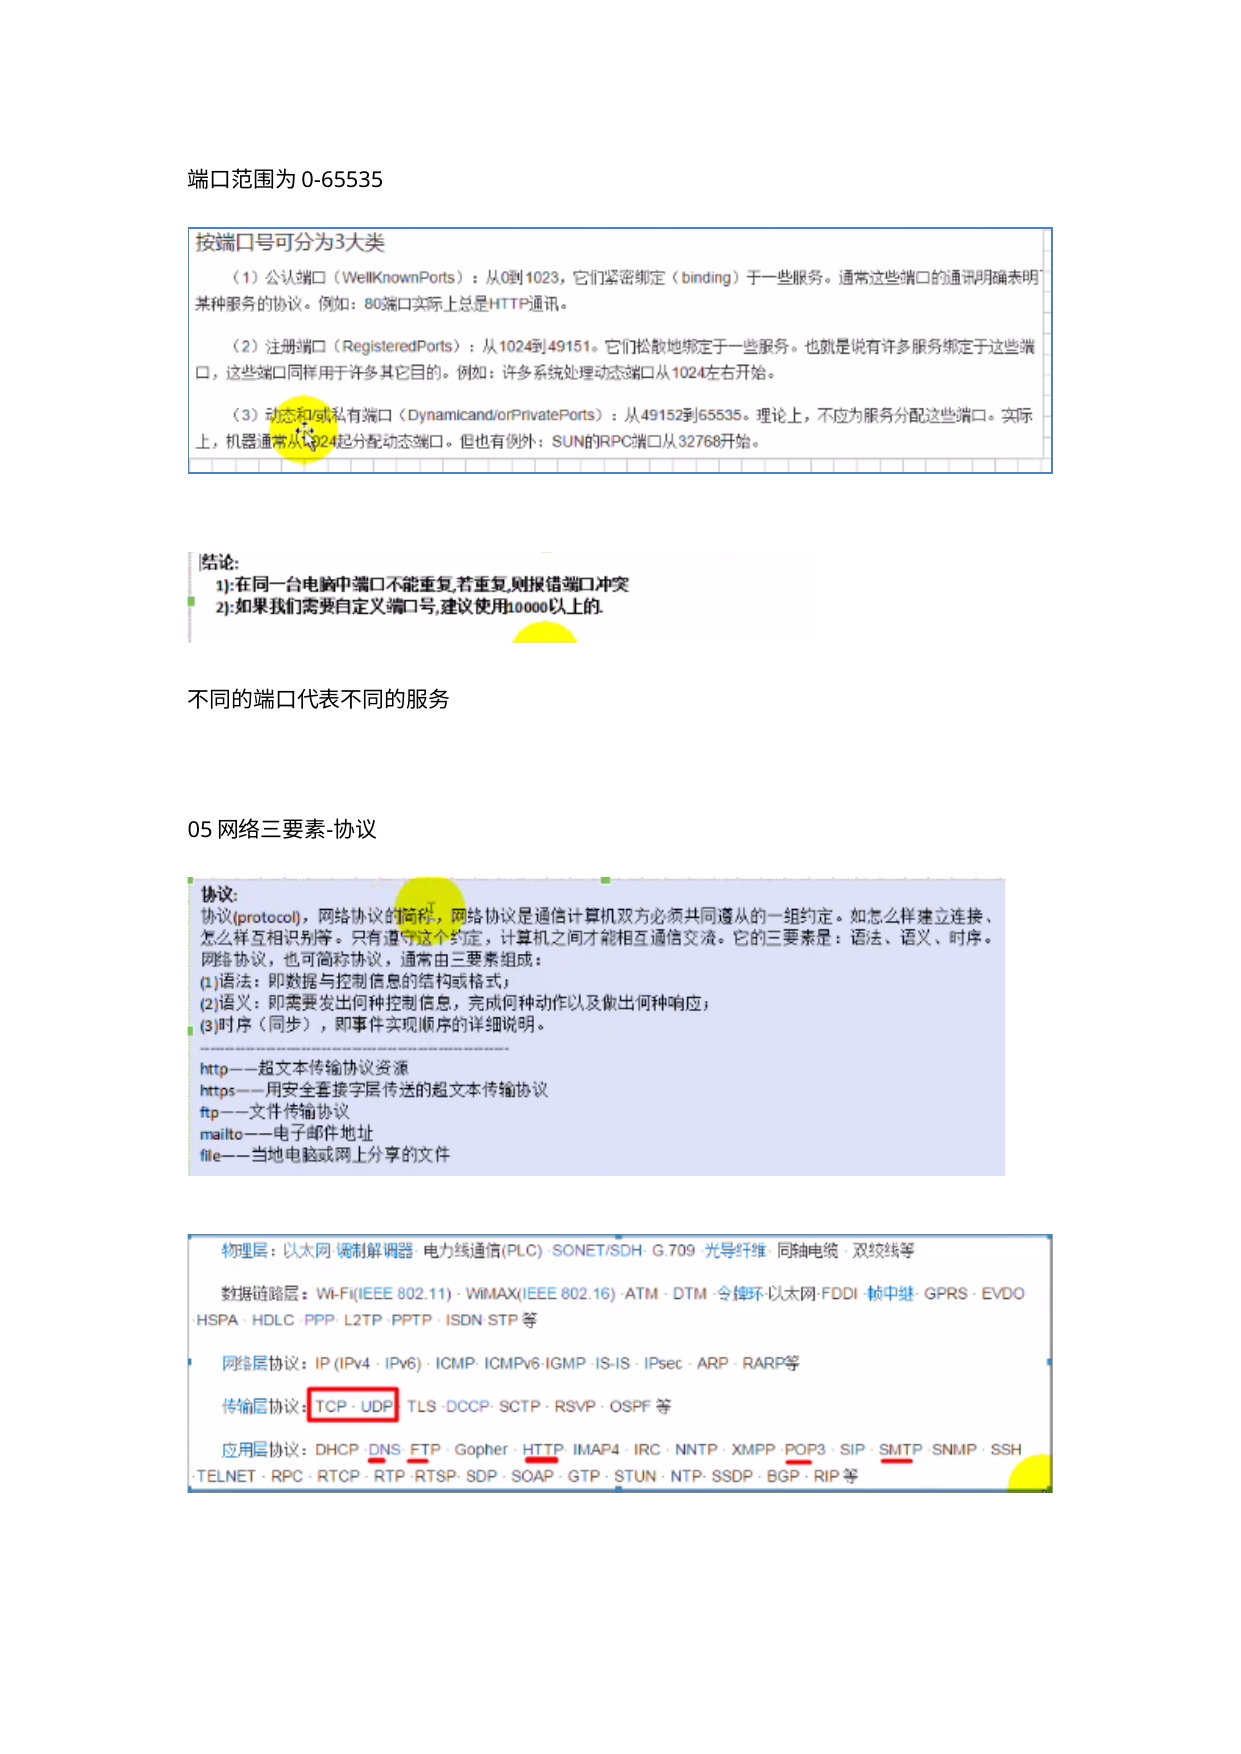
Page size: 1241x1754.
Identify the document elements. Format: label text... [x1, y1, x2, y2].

text 端口范围为0-65535 [187, 162, 1053, 194]
text 05网络三要素-协议 [187, 812, 1053, 844]
picture [187, 1234, 1053, 1493]
picture [189, 229, 1051, 472]
picture [187, 552, 816, 643]
picture [187, 877, 1006, 1176]
text 不同的端口代表不同的服务 [187, 682, 1053, 714]
